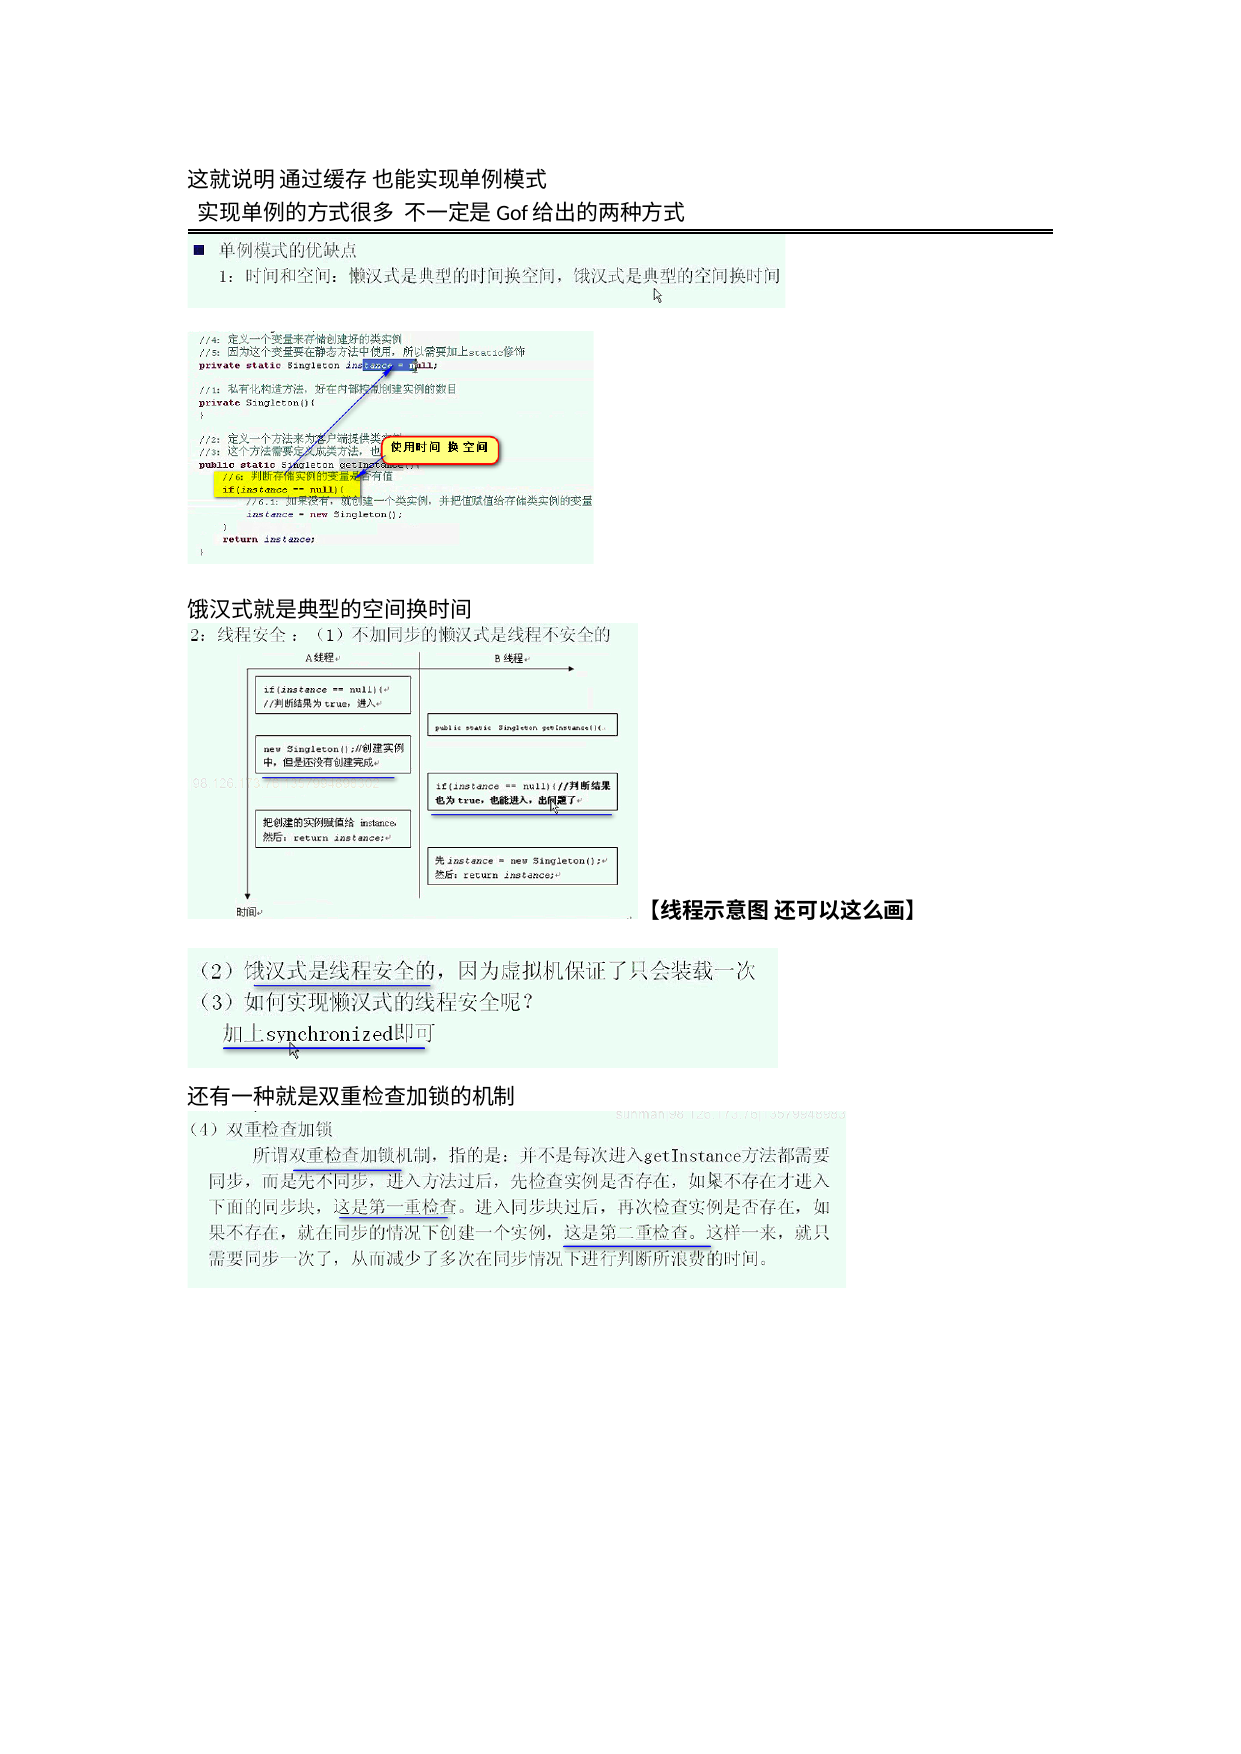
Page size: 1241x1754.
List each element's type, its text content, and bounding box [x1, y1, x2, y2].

text 这就说明 通过缓存 也能实现单例模式 [187, 162, 1053, 194]
picture [187, 1111, 847, 1288]
picture [187, 623, 638, 919]
text 实现单例的方式很多 不一定是Gof给出的两种方式 [187, 194, 1053, 233]
text 还有一种就是双重检查加锁的机制 [187, 1079, 1053, 1111]
picture [187, 331, 594, 564]
text 饿汉式就是典型的空间换时间 [187, 591, 1053, 624]
picture [187, 233, 786, 308]
picture [187, 948, 778, 1068]
